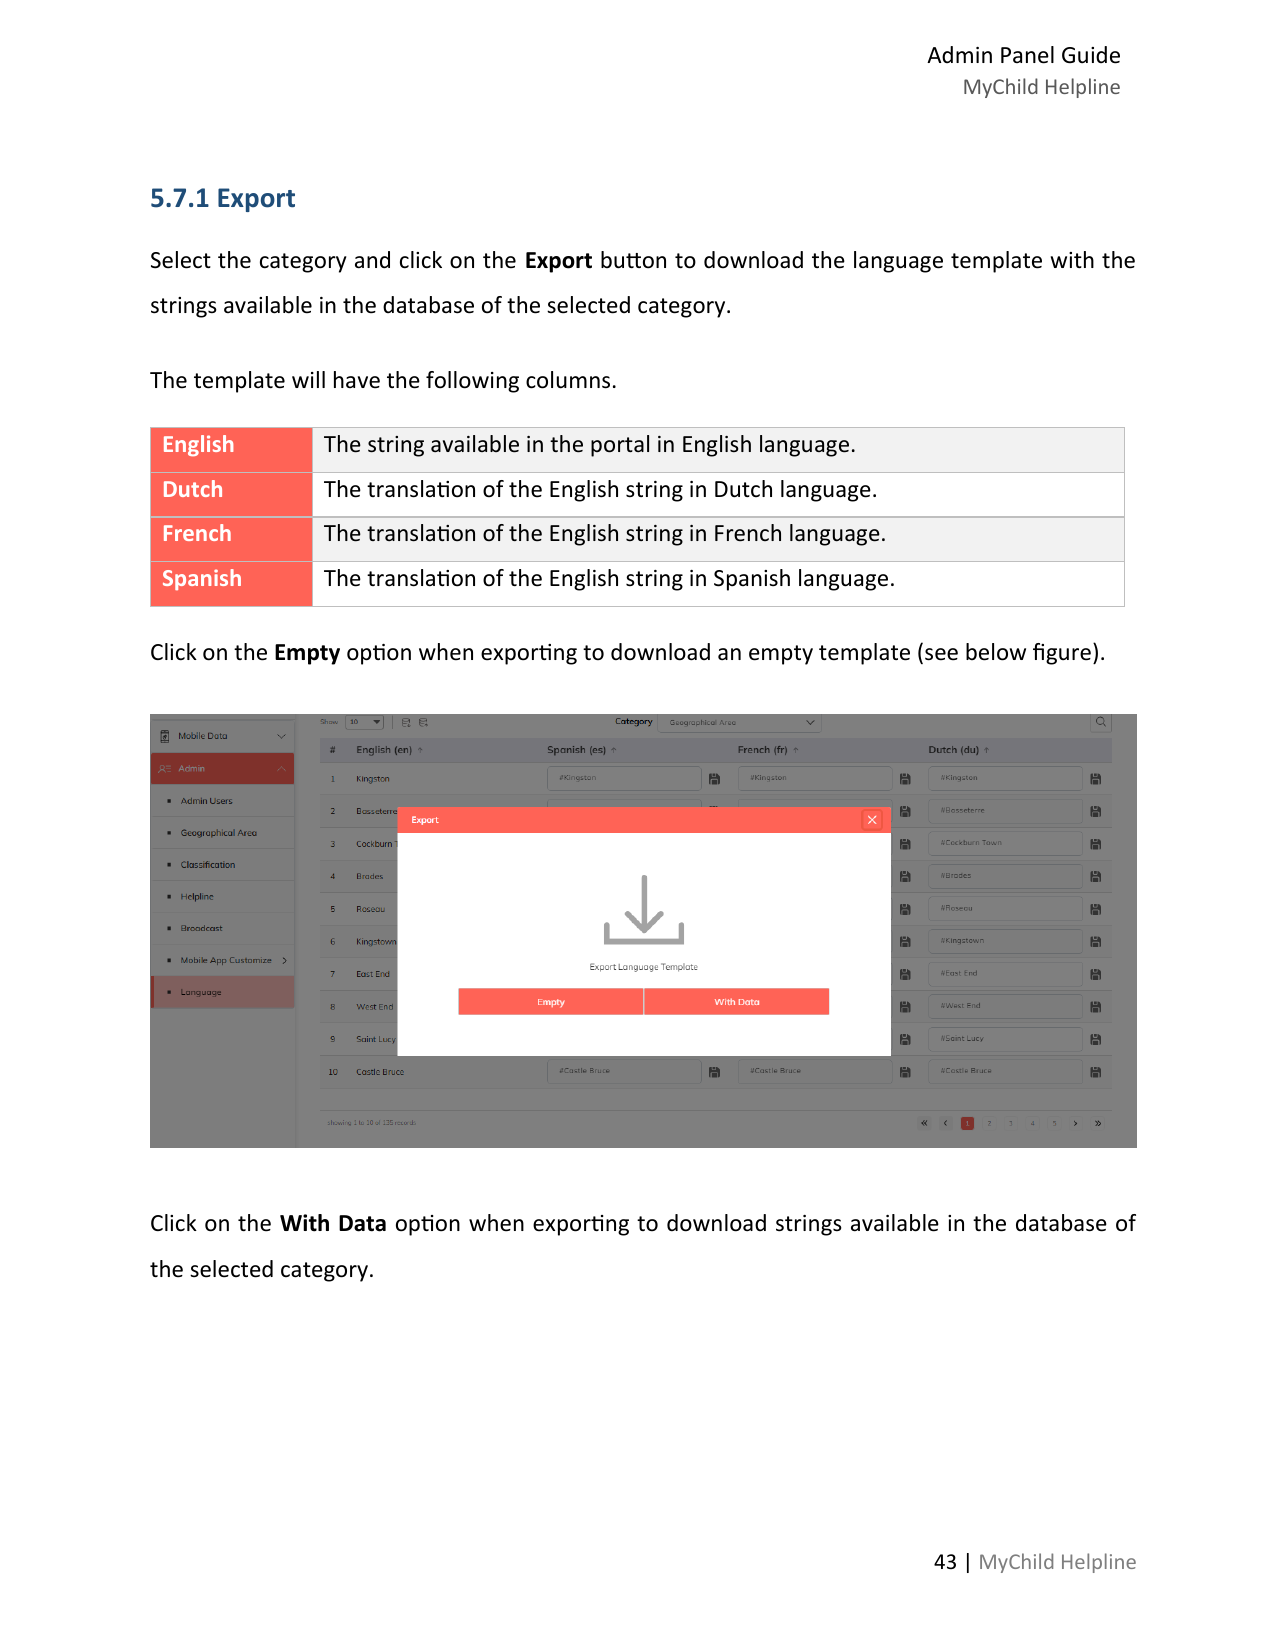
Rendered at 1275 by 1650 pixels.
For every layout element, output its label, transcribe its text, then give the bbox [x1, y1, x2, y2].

text Select the category and click on the Export button to download the language template with the strings available in the database of the selected category. [150, 244, 1137, 320]
text Click on the With Data option when exporting to download strings available in the database of the selected category. [150, 1148, 1137, 1284]
table_header English [151, 428, 312, 472]
table_cell The translation of the English string in Spanish language. [313, 562, 1124, 606]
table_cell French [151, 518, 312, 561]
picture [150, 714, 1137, 1148]
table_cell The translation of the English string in French language. [313, 518, 1124, 561]
table_header The string available in the portal in English language. [313, 428, 1124, 472]
table_cell Dutch [151, 473, 312, 516]
table_cell Spanish [151, 562, 312, 606]
subtitle 5.7.1 Export [150, 179, 1137, 215]
text Click on the Empty option when exporting to download an empty template (see below figure). [150, 636, 1137, 666]
table_cell The translation of the English string in Dutch language. [313, 473, 1124, 516]
text The template will have the following columns. [150, 364, 1137, 395]
